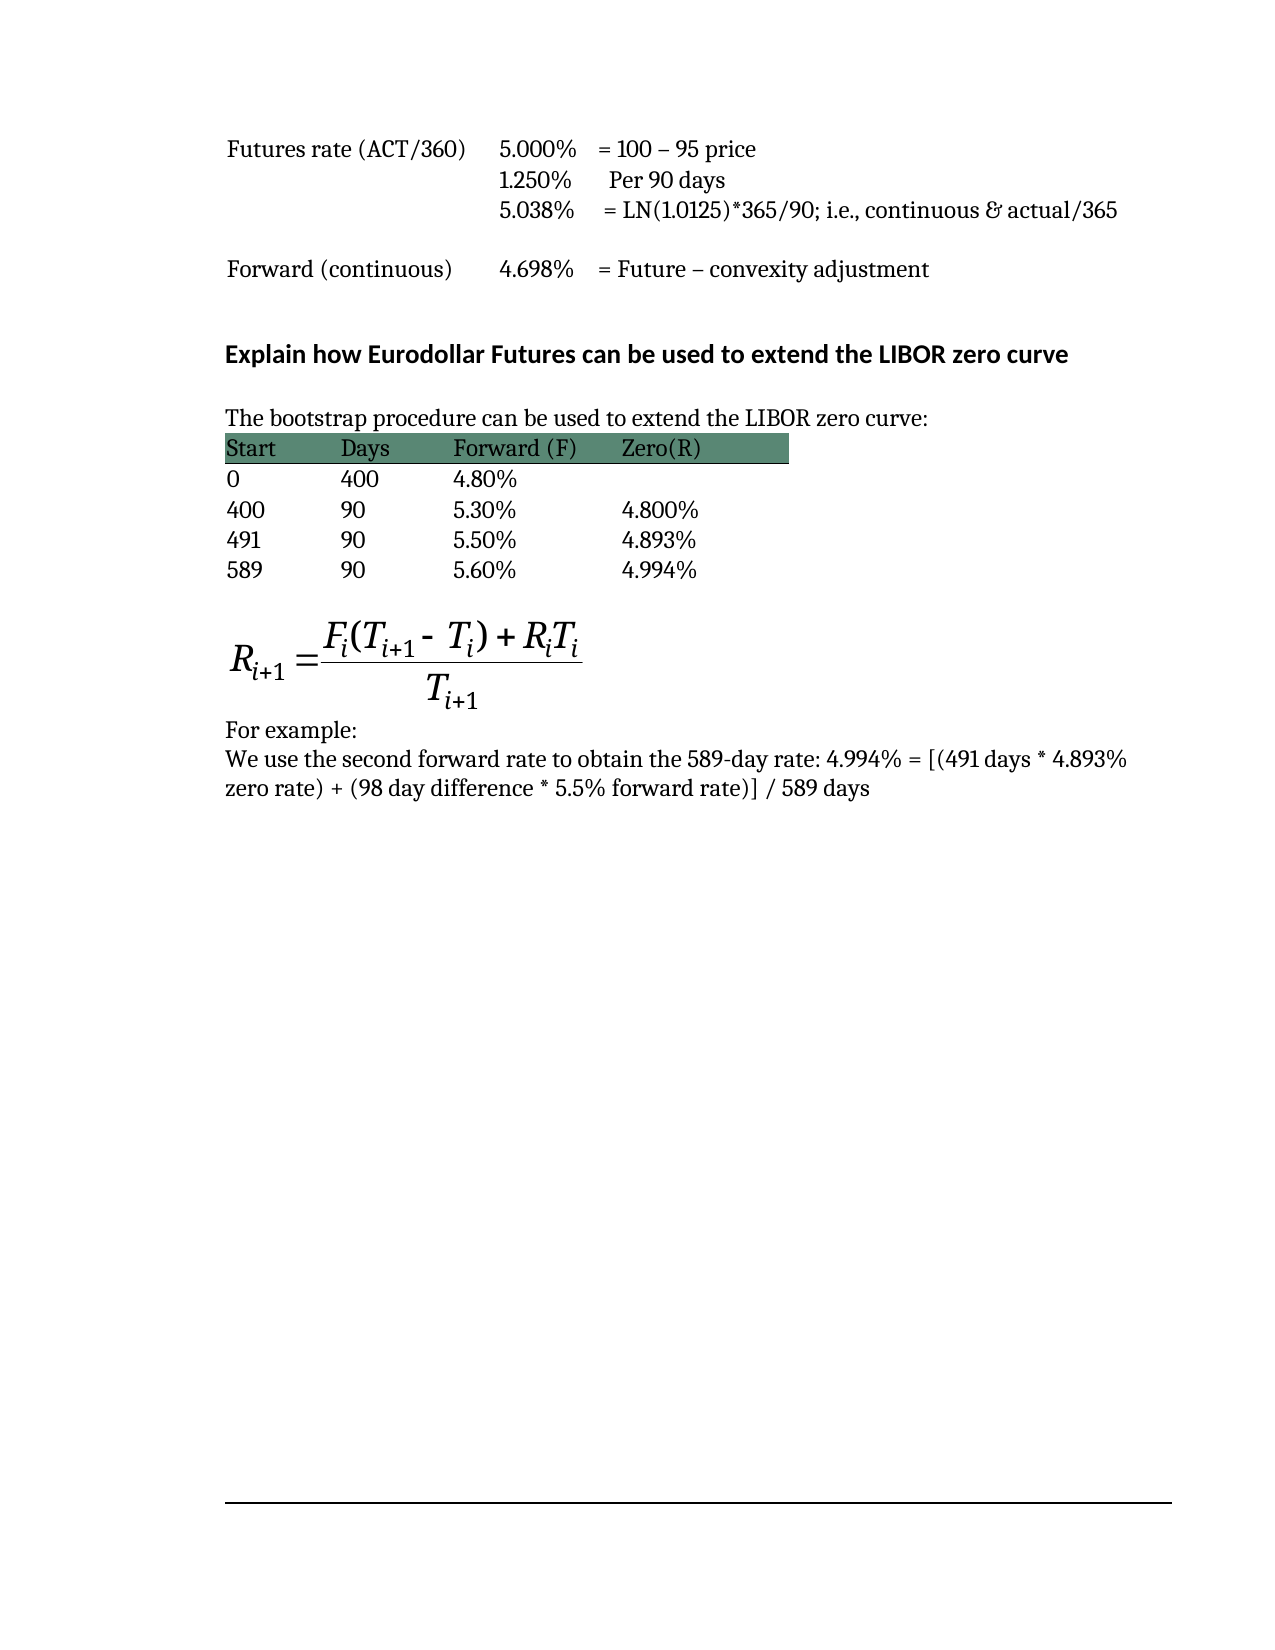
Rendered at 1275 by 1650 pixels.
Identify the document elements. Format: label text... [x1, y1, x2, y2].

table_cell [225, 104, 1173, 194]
text We use the second forward rate to obtain the 589-day rate: 4.994% = [(491 days * 4.893% zero rate) + (98 day difference * 5.5% forward rate)] / 589 days [225, 745, 1172, 802]
text The bootstrap procedure can be used to extend the LIBOR zero curve: [225, 404, 1172, 432]
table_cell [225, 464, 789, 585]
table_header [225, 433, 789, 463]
subtitle Explain how Eurodollar Futures can be used to extend the LIBOR zero curve [225, 338, 1172, 404]
text For example: [225, 716, 1172, 745]
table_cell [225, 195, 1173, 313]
